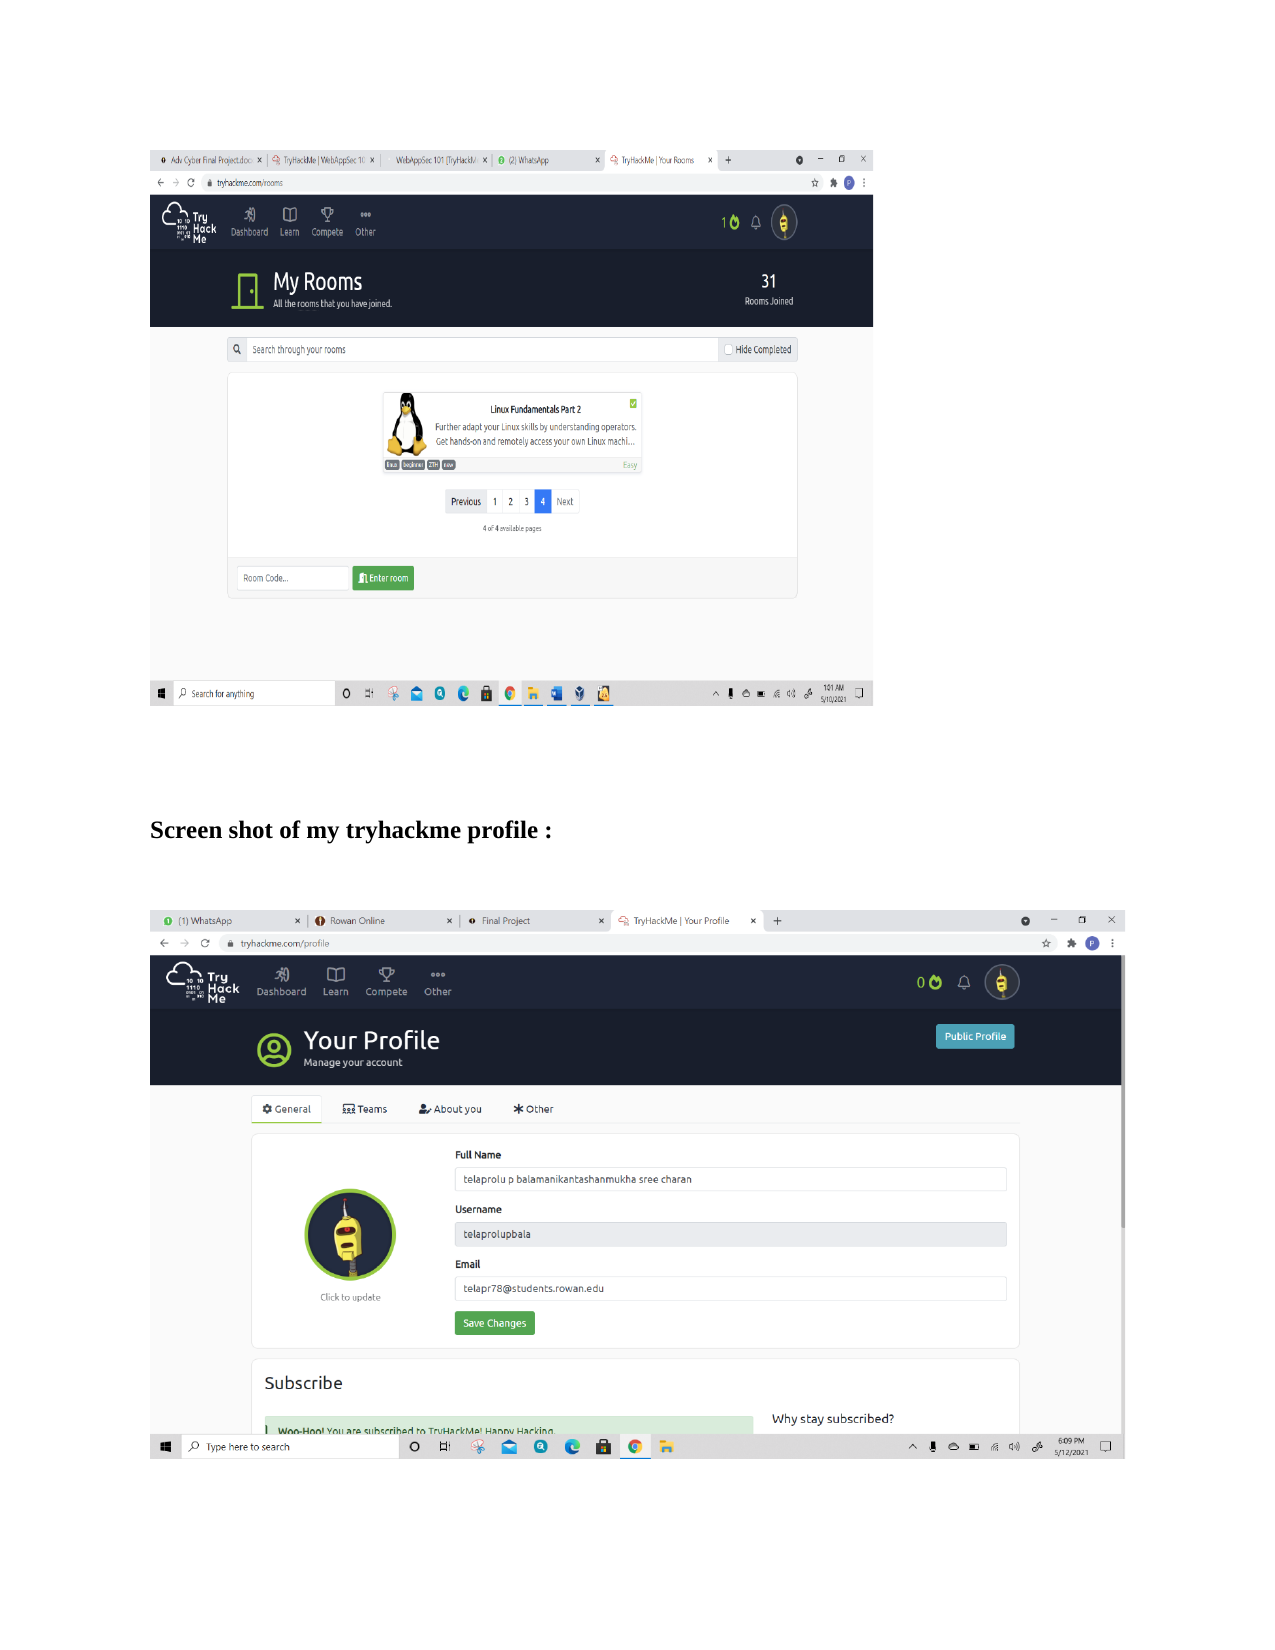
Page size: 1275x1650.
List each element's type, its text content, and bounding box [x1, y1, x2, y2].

text Screen shot of my tryhackme profile : [150, 815, 1125, 843]
picture [150, 910, 1125, 1459]
picture [150, 150, 874, 706]
